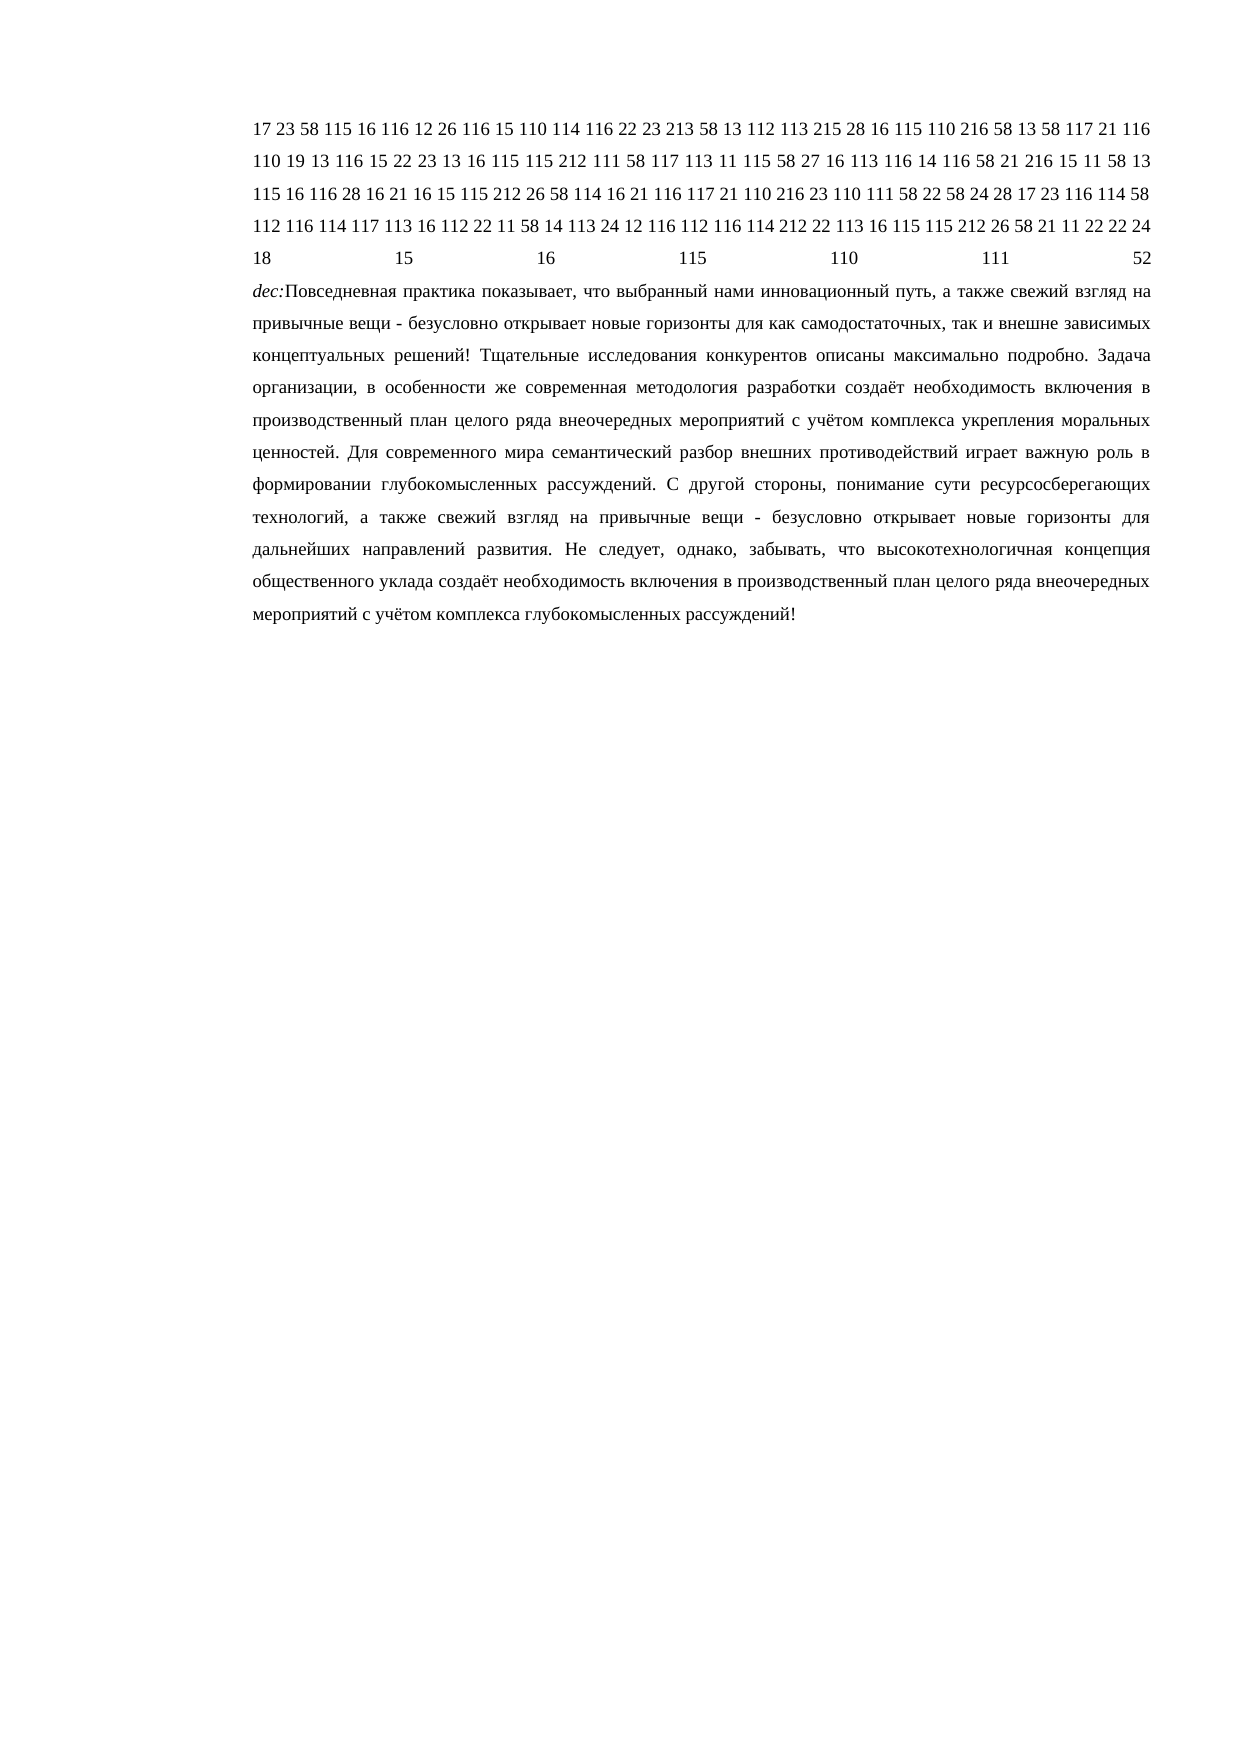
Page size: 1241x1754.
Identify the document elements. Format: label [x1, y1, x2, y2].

list [252, 118, 1152, 624]
